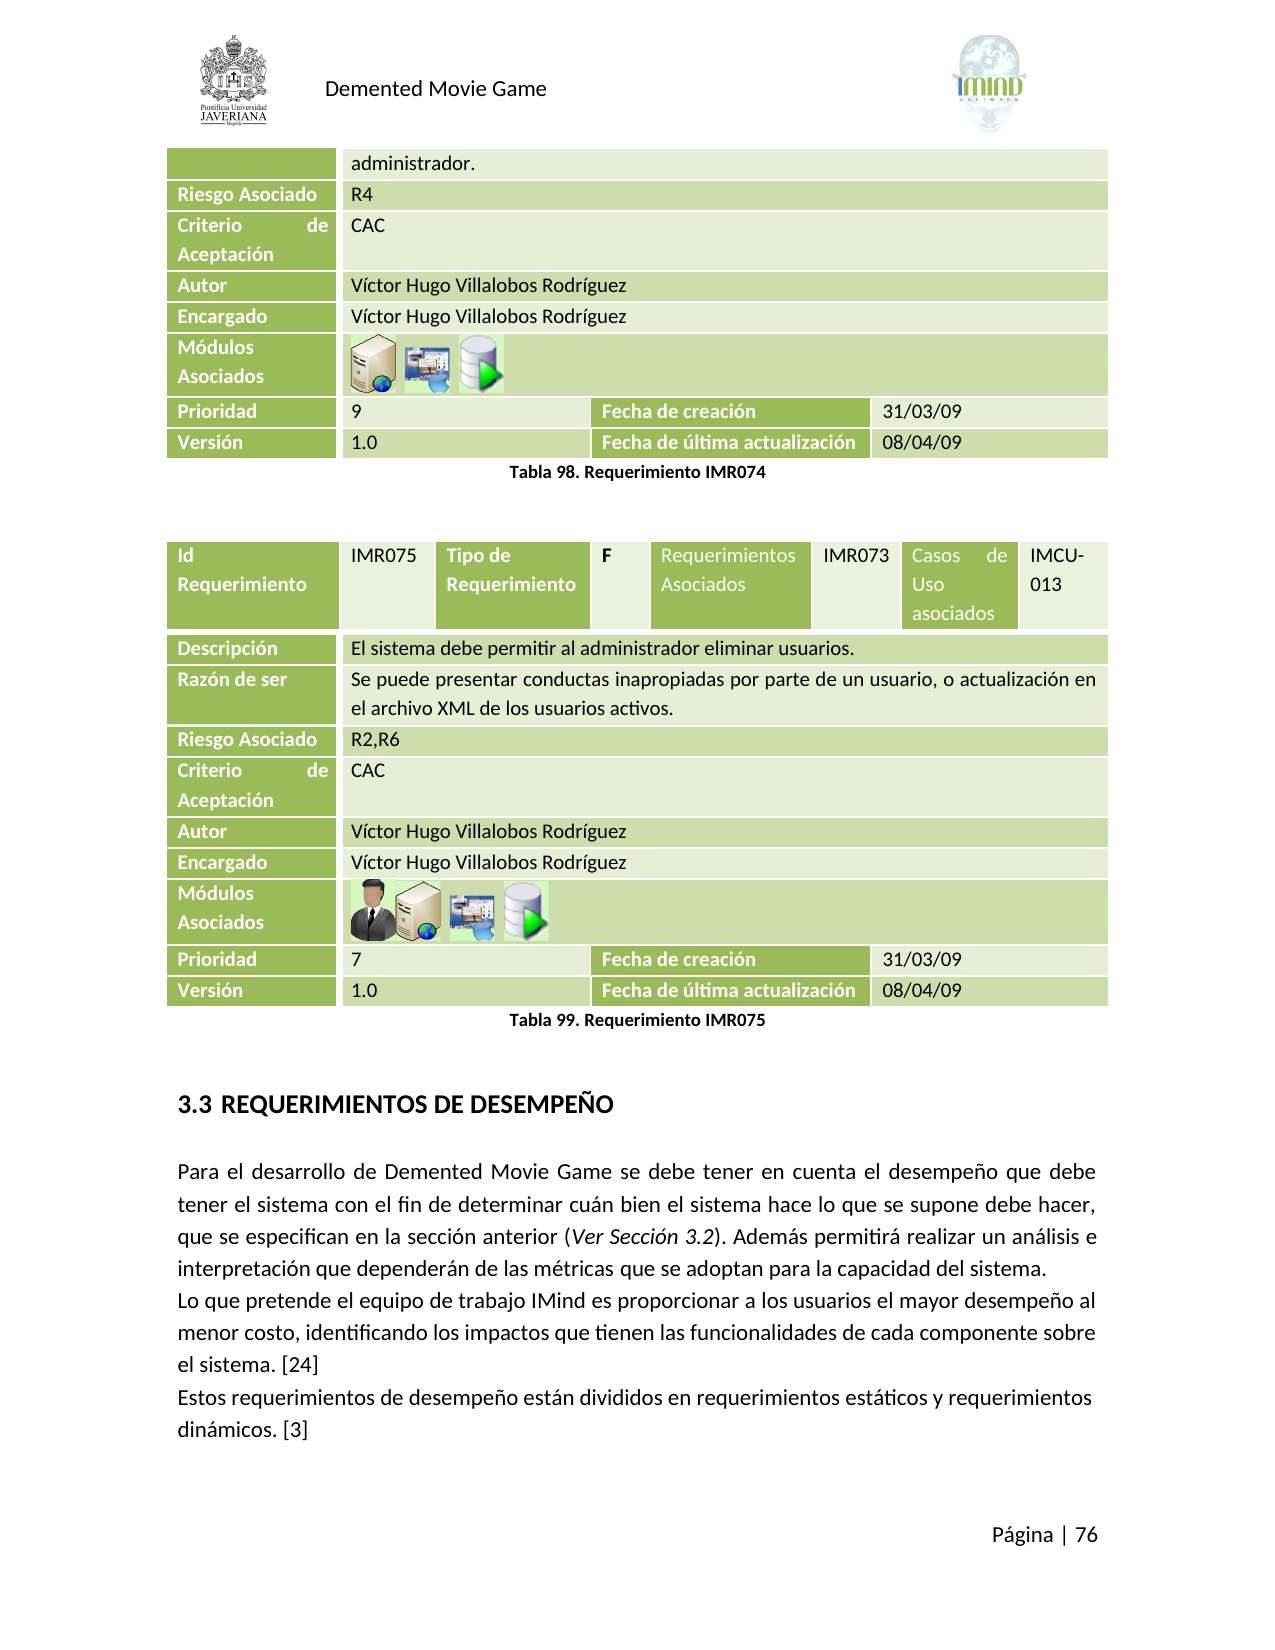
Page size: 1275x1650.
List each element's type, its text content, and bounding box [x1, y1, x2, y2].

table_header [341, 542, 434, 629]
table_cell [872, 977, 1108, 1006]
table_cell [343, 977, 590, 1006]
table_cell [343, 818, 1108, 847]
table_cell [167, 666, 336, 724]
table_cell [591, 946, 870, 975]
text Tabla 99. Requerimiento IMR075 [177, 1008, 1098, 1031]
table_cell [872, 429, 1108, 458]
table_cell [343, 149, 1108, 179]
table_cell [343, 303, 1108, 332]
text Estos requerimientos de desempeño están divididos en requerimientos estáticos y requerimientos dinámicos. [3] [177, 1383, 1098, 1443]
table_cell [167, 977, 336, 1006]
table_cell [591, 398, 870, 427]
picture [459, 334, 504, 393]
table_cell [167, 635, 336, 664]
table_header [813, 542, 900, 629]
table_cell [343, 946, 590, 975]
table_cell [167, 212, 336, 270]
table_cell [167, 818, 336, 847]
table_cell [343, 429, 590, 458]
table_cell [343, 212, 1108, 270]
picture [350, 879, 441, 941]
picture [200, 35, 267, 126]
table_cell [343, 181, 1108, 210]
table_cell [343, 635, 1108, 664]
subtitle REQUERIMIENTOS DE DESEMPEÑO [177, 1087, 1098, 1120]
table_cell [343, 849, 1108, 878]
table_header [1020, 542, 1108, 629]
picture [405, 347, 450, 393]
text Lo que pretende el equipo de trabajo IMind es proporcionar a los usuarios el mayor desempeño al menor costo, identificando los impactos que tienen las funcionalidades de cada componente sobre el sistema. [24] [177, 1286, 1098, 1379]
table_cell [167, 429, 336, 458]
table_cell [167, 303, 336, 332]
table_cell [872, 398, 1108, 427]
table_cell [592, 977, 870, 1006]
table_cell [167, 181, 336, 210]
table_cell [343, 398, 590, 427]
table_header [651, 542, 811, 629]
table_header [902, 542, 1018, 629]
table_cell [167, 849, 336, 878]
picture [951, 35, 1033, 138]
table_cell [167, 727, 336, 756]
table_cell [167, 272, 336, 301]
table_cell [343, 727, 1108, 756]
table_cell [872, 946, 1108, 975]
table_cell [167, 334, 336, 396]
text Tabla 98. Requerimiento IMR074 [177, 460, 1098, 483]
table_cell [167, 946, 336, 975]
picture [350, 334, 396, 393]
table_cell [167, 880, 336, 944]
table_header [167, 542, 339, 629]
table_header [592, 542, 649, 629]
picture [503, 881, 549, 941]
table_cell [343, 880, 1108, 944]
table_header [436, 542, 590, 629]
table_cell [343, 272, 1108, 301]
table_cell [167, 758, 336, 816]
text Para el desarrollo de Demented Movie Game se debe tener en cuenta el desempeño que debe tener el sistema con el fin de determinar cuán bien el sistema hace lo que se supone debe hacer, que se especifican en la sección anterior (Ver Sección 3.2). Además permitirá realizar un análisis e interpretación que dependerán de las métricas que se adoptan para la capacidad del sistema. [177, 1157, 1098, 1282]
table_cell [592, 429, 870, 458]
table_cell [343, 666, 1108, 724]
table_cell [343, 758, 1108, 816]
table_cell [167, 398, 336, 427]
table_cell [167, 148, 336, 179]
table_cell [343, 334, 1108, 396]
picture [449, 895, 495, 941]
